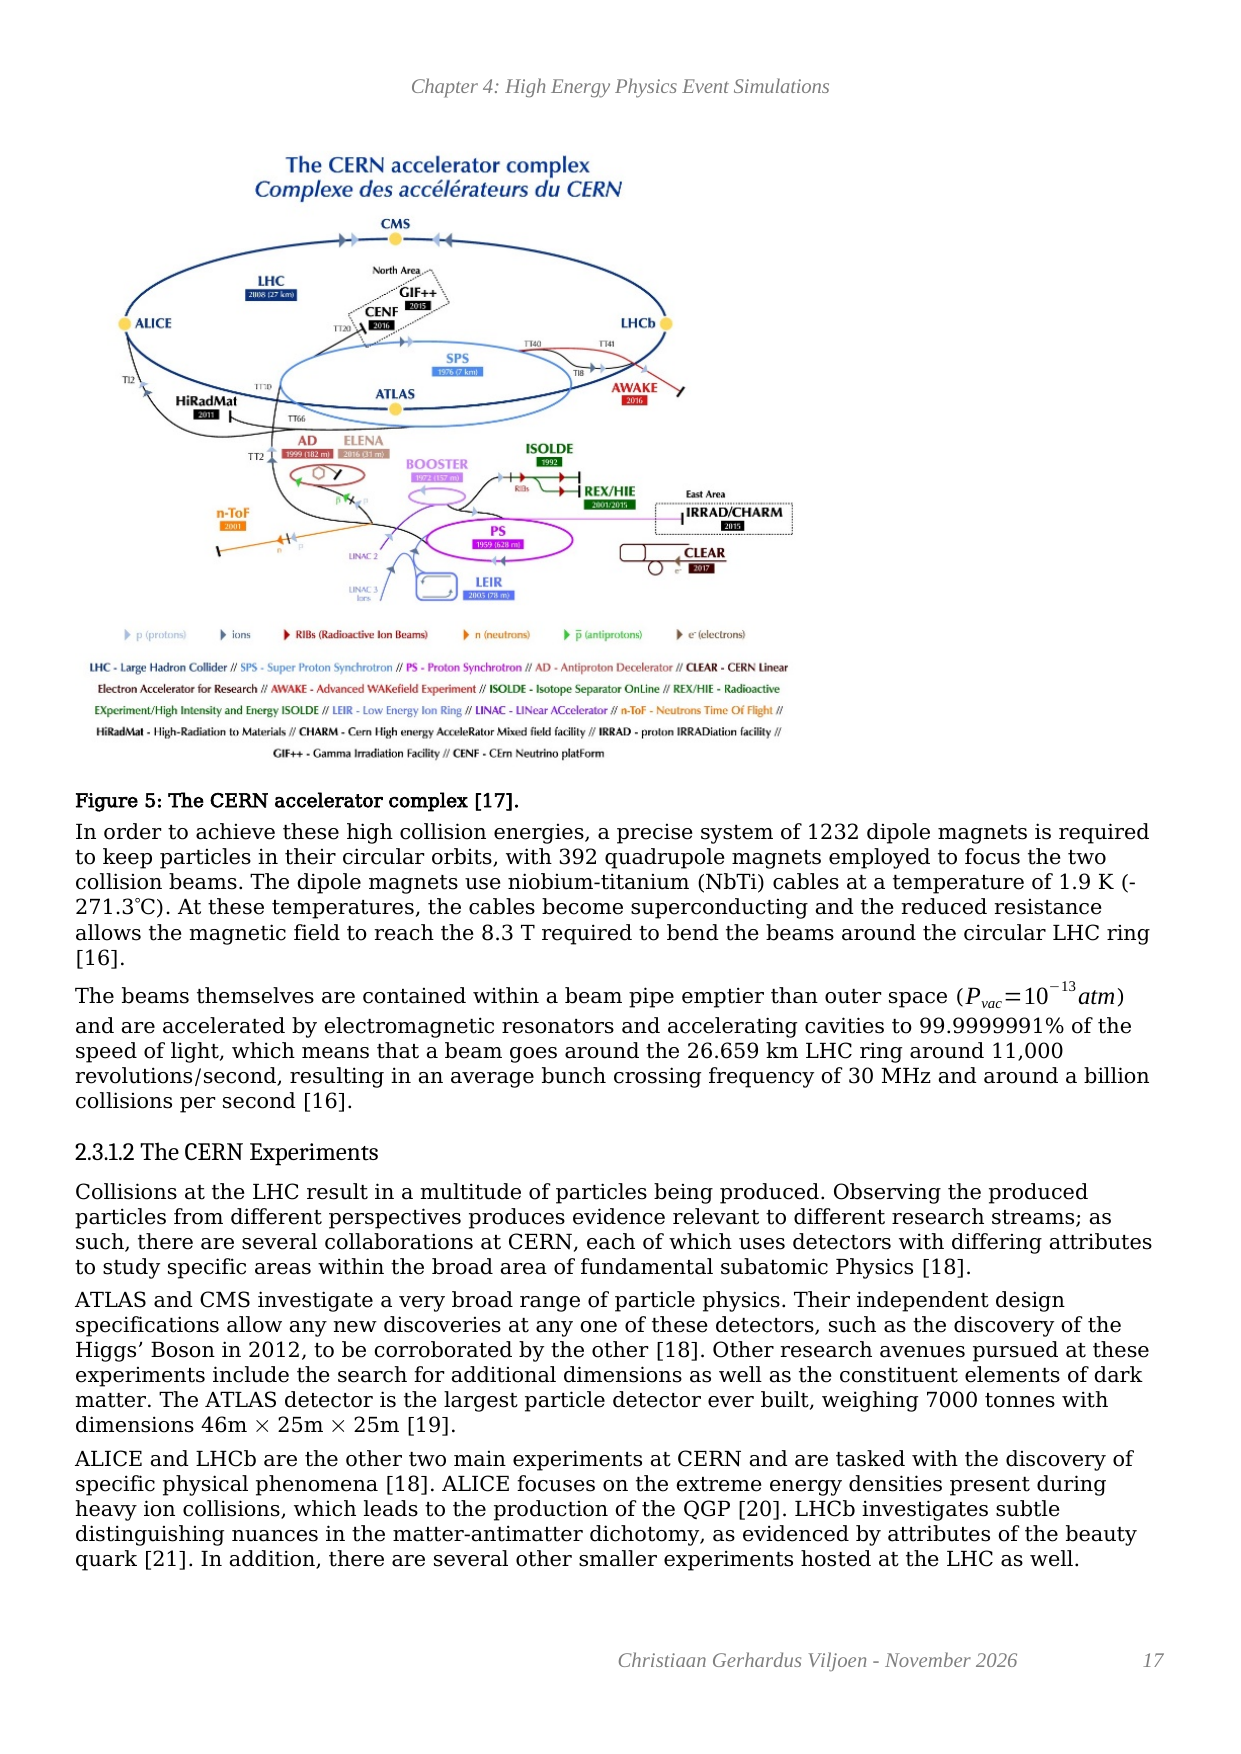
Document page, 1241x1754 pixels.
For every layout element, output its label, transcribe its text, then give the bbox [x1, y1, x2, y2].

text In order to achieve these high collision energies, a precise system of 1232 dipole magnets is required to keep particles in their circular orbits, with 392 quadrupole magnets employed to focus the two collision beams. The dipole magnets use niobium-titanium (NbTi) cables at a temperature of 1.9 K (-271.3C). At these temperatures, the cables become superconducting and the reduced resistance allows the magnetic field to reach the 8.3 T required to bend the beams around the circular LHC ring . [75, 819, 1165, 969]
text ATLAS and CMS investigate a very broad range of particle physics. Their independent design specifications allow any new discoveries at any one of these detectors, such as the discovery of the Higgs’ Boson in 2012, to be corroborated by the other . Other research avenues pursued at these experiments include the search for additional dimensions as well as the constituent elements of dark matter. The ATLAS detector is the largest particle detector ever built, weighing 7000 tonnes with dimensions 46m 25m 25m . [75, 1287, 1165, 1437]
text Figure 5: The CERN accelerator complex . [75, 788, 1165, 811]
text The beams themselves are contained within a beam pipe emptier than outer space () and are accelerated by electromagnetic resonators and accelerating cavities to 99.9999991% of the speed of light, which means that a beam goes around the 26.659 km LHC ring around 11,000 revolutions/second, resulting in an average bunch crossing frequency of 30 MHz and around a billion collisions per second . [75, 978, 1165, 1112]
text Collisions at the LHC result in a multitude of particles being produced. Observing the produced particles from different perspectives produces evidence relevant to different research streams; as such, there are several collaborations at CERN, each of which uses detectors with differing attributes to study specific areas within the broad area of fundamental subatomic Physics . [75, 1179, 1165, 1279]
subtitle The CERN Experiments [75, 1137, 1165, 1166]
text ALICE and LHCb are the other two main experiments at CERN and are tasked with the discovery of specific physical phenomena . ALICE focuses on the extreme energy densities present during heavy ion collisions, which leads to the production of the QGP . LHCb investigates subtle distinguishing nuances in the matter-antimatter dichotomy, as evidenced by attributes of the beauty quark . In addition, there are several other smaller experiments hosted at the LHC as well. [75, 1446, 1165, 1571]
picture [75, 135, 800, 780]
